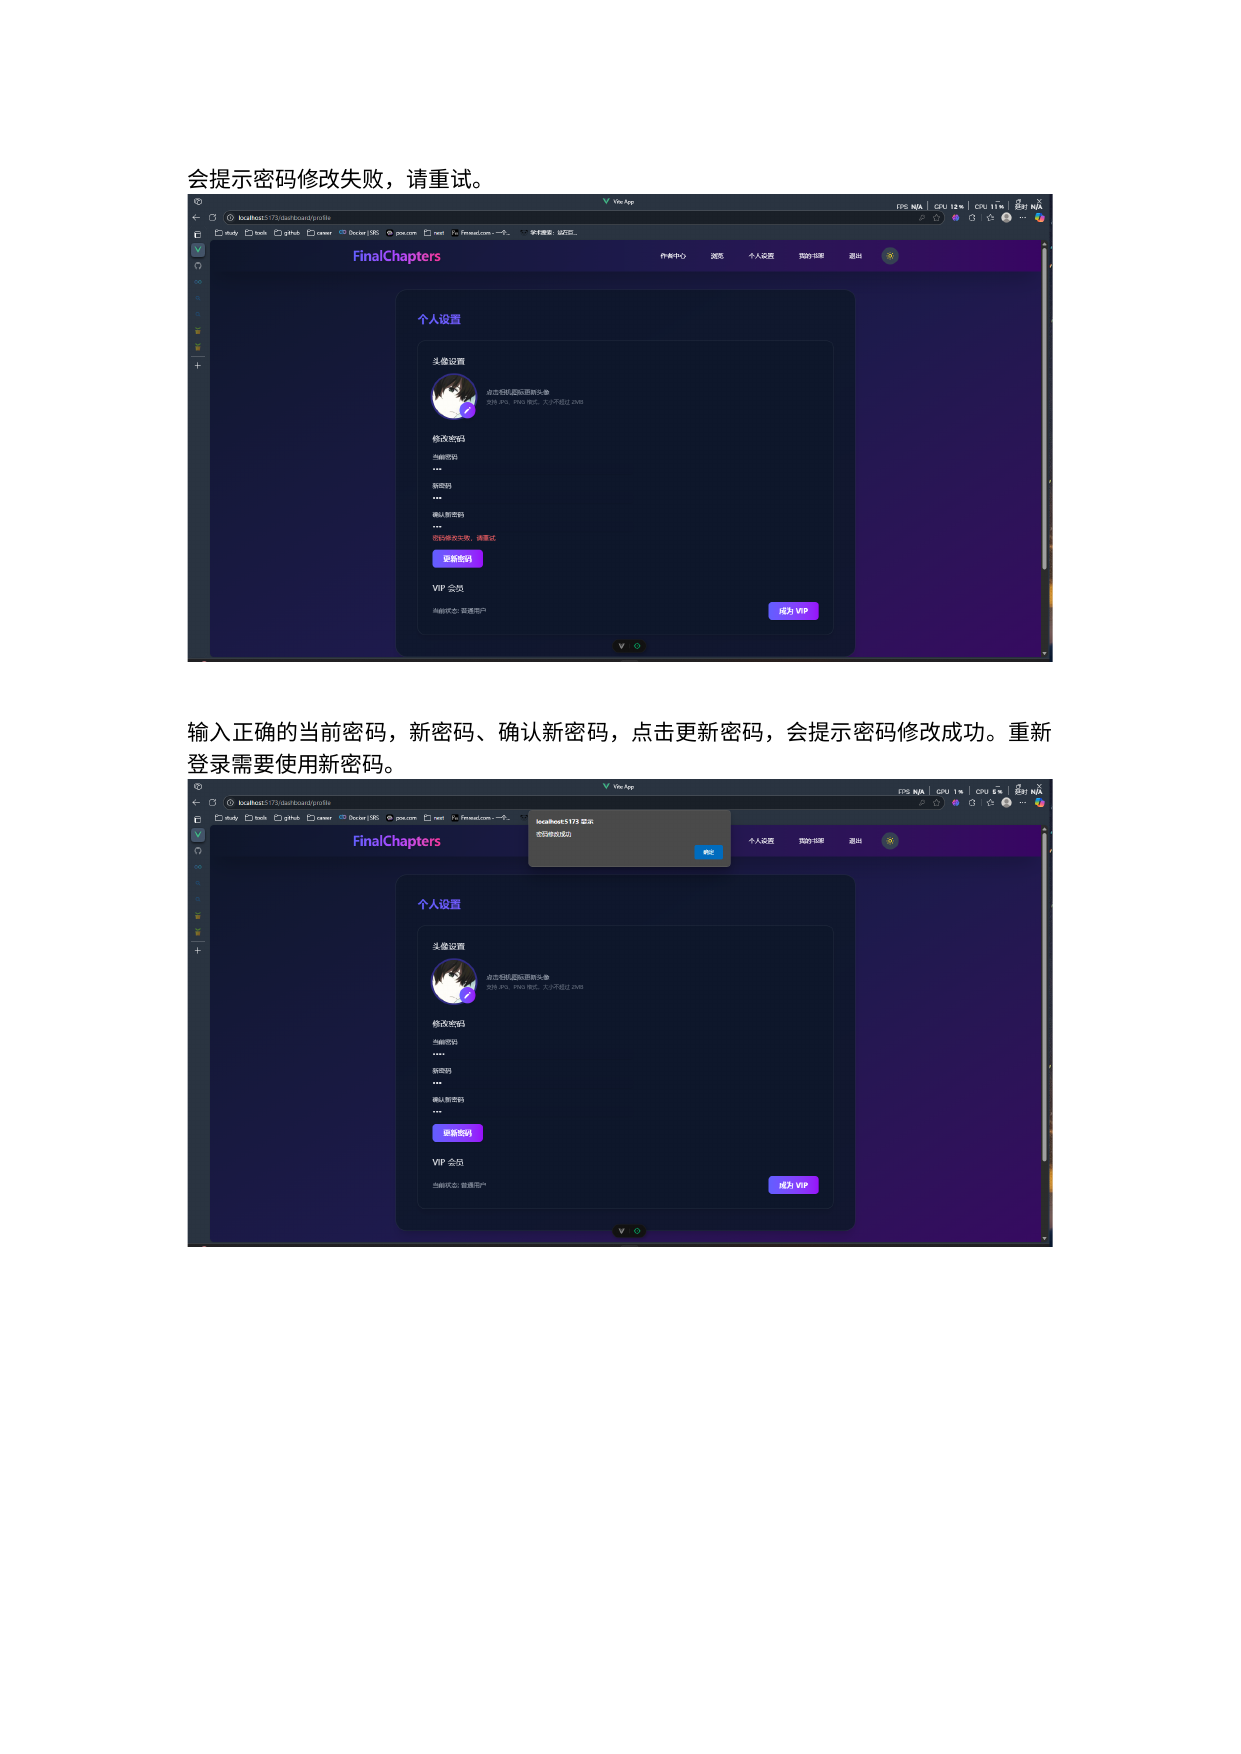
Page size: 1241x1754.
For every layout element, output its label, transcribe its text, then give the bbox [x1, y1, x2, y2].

picture [187, 779, 1053, 1247]
text 会提示密码修改失败，请重试。 [187, 162, 1053, 194]
picture [187, 194, 1053, 662]
text 输入正确的当前密码，新密码、确认新密码，点击更新密码，会提示密码修改成功。重新登录需要使用新密码。 [187, 714, 1053, 779]
